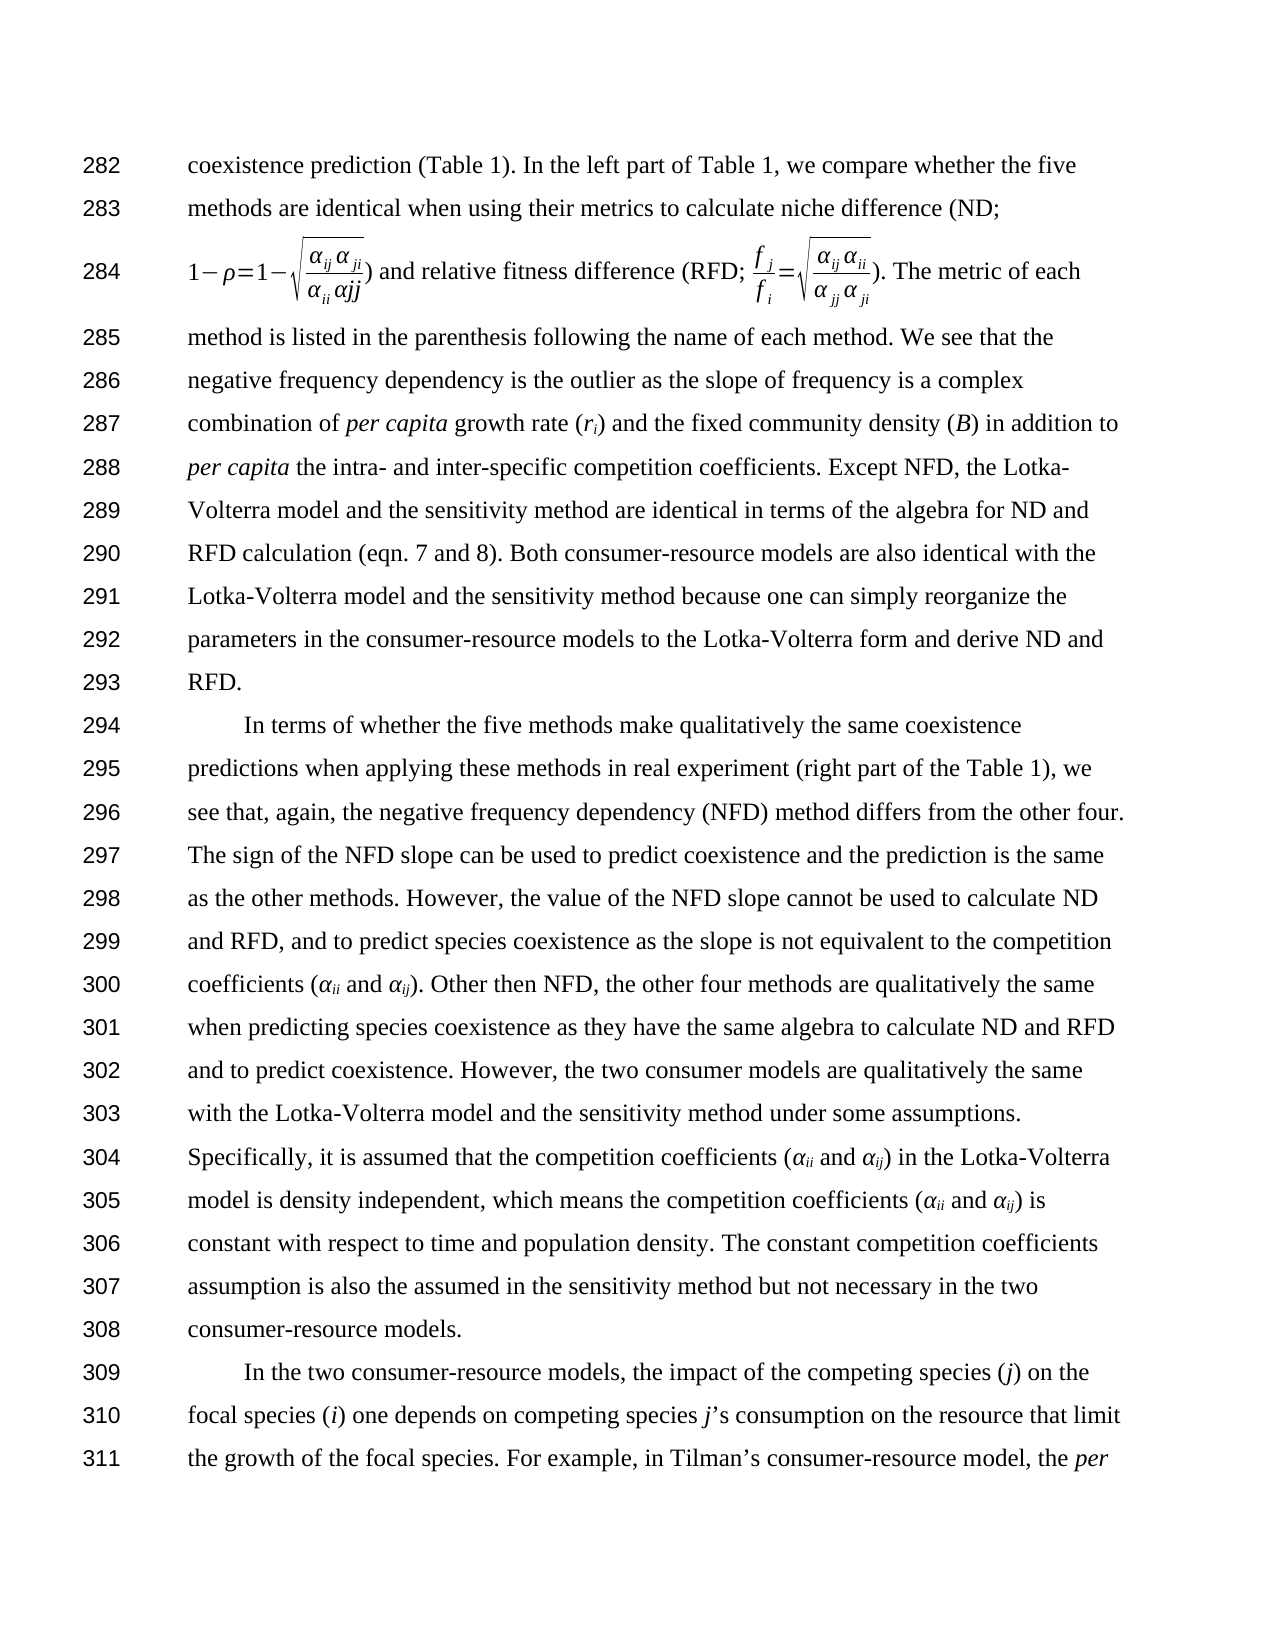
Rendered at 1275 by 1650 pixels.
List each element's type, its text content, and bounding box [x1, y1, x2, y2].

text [187, 150, 1125, 696]
text In terms of whether the five methods make qualitatively the same coexistence predictions when applying these methods in real experiment (right part of the Table 1), we see that, again, the negative frequency dependency (NFD) method differs from the other four. The sign of the NFD slope can be used to predict coexistence and the prediction is the same as the other methods. However, the value of the NFD slope cannot be used to calculate ND and RFD, and to predict species coexistence as the slope is not equivalent to the competition coefficients (αii and αij). Other then NFD, the other four methods are qualitatively the same when predicting species coexistence as they have the same algebra to calculate ND and RFD and to predict coexistence. However, the two consumer models are qualitatively the same with the Lotka-Volterra model and the sensitivity method under some assumptions. Specifically, it is assumed that the competition coefficients (αii and αij) in the Lotka-Volterra model is density independent, which means the competition coefficients (αii and αij) is constant with respect to time and population density. The constant competition coefficients assumption is also the assumed in the sensitivity method but not necessary in the two consumer-resource models. [187, 710, 1125, 1343]
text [187, 1357, 1125, 1472]
